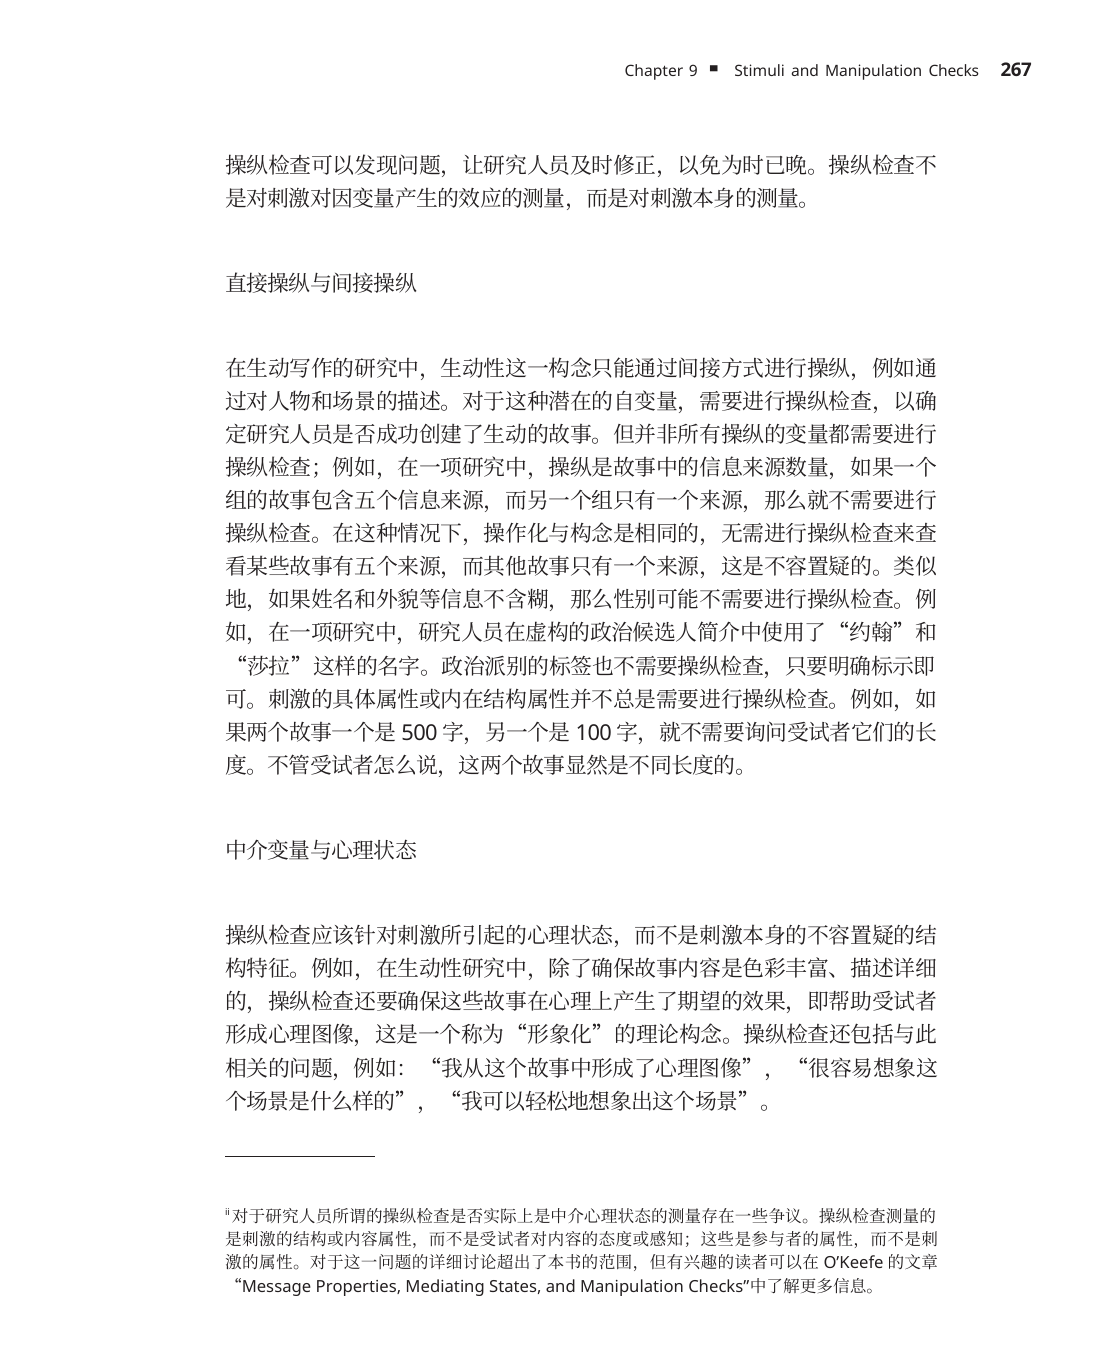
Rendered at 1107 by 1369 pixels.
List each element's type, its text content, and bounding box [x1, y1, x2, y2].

text ii对于研究人员所谓的操纵检查是否实际上是中介心理状态的测量存在一些争议。操纵检查测量的是刺激的结构或内容属性，而不是受试者对内容的态度或感知；这些是参与者的属性，而不是刺激的属性。对于这一问题的详细讨论超出了本书的范围，但有兴趣的读者可以在O’Keefe的文章“Message Properties, Mediating States, and Manipulation Checks”中了解更多信息。 [225, 1203, 938, 1298]
text 直接操纵与间接操纵 [225, 266, 938, 298]
text 操纵检查可以发现问题，让研究人员及时修正，以免为时已晚。操纵检查不是对刺激对因变量产生的效应的测量，而是对刺激本身的测量。 [225, 148, 938, 212]
text 在生动写作的研究中，生动性这一构念只能通过间接方式进行操纵，例如通过对人物和场景的描述。对于这种潜在的自变量，需要进行操纵检查，以确定研究人员是否成功创建了生动的故事。但并非所有操纵的变量都需要进行操纵检查；例如，在一项研究中，操纵是故事中的信息来源数量，如果一个组的故事包含五个信息来源，而另一个组只有一个来源，那么就不需要进行操纵检查。在这种情况下，操作化与构念是相同的，无需进行操纵检查来查看某些故事有五个来源，而其他故事只有一个来源，这是不容置疑的。类似地，如果姓名和外貌等信息不含糊，那么性别可能不需要进行操纵检查。例如，在一项研究中，研究人员在虚构的政治候选人简介中使用了“约翰”和“莎拉”这样的名字。政治派别的标签也不需要操纵检查，只要明确标示即可。刺激的具体属性或内在结构属性并不总是需要进行操纵检查。例如，如果两个故事一个是500字，另一个是100字，就不需要询问受试者它们的长度。不管受试者怎么说，这两个故事显然是不同长度的。 [225, 351, 938, 779]
text 中介变量与心理状态 [225, 833, 938, 864]
text 操纵检查应该针对刺激所引起的心理状态，而不是刺激本身的不容置疑的结构特征。例如，在生动性研究中，除了确保故事内容是色彩丰富、描述详细的，操纵检查还要确保这些故事在心理上产生了期望的效果，即帮助受试者形成心理图像，这是一个称为“形象化”的理论构念。操纵检查还包括与此相关的问题，例如：“我从这个故事中形成了心理图像”，“很容易想象这个场景是什么样的”，“我可以轻松地想象出这个场景”。 [225, 918, 938, 1115]
